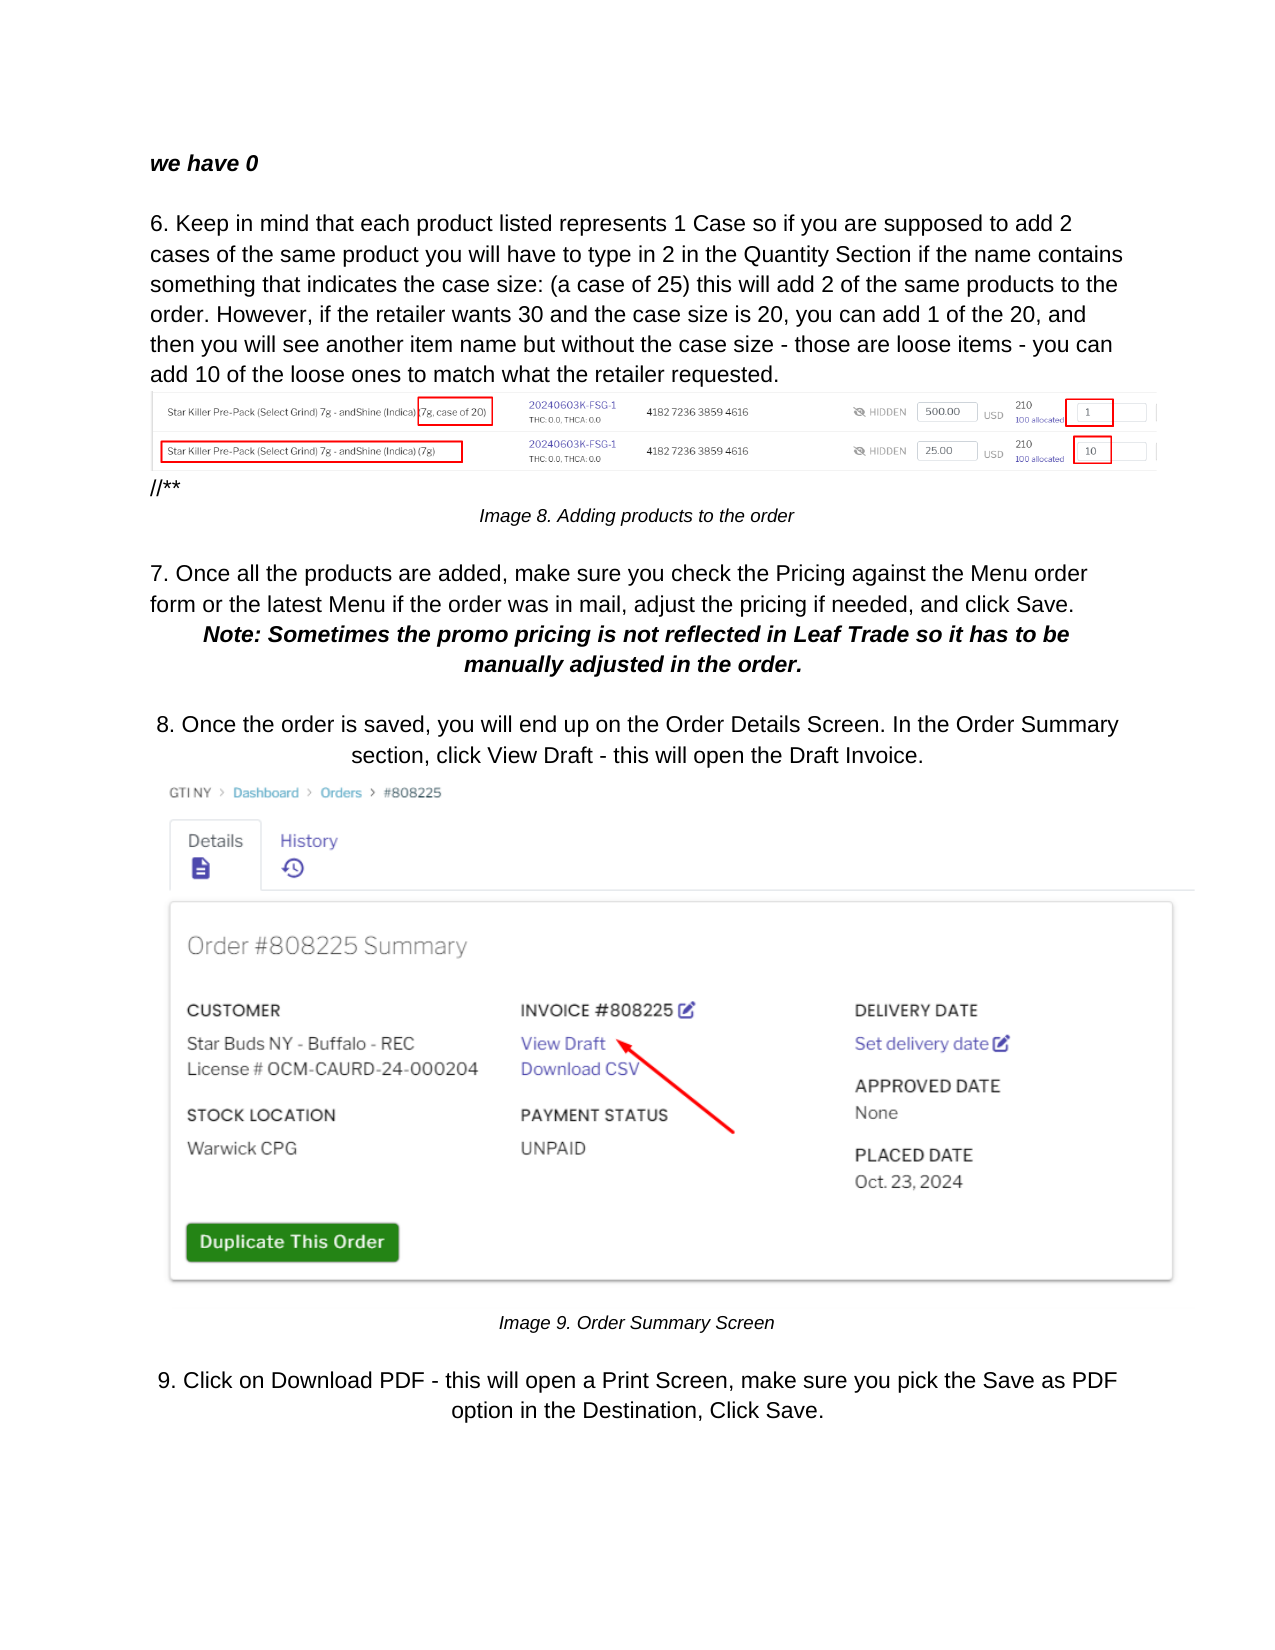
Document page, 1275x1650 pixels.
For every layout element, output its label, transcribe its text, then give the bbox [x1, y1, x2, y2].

text we have 0 [150, 150, 1125, 207]
text Image 8. Adding products to the order [150, 505, 1125, 557]
text 7. Once all the products are added, make sure you check the Pricing against the Menu order form or the latest Menu if the order was in mail, adjust the pricing if needed, and click Save. [150, 560, 1125, 617]
picture [150, 391, 1157, 471]
text //** [150, 474, 1125, 501]
text 9. Click on Download PDF - this will open a Print Screen, make sure you pick the Save as PDF option in the Destination, Click Save. Image 10. Draft Invoice Screen - Download PDF [150, 1337, 1125, 1424]
text 6. Keep in mind that each product listed represents 1 Case so if you are supposed to add 2 cases of the same product you will have to type in 2 in the Quantity Section if the name contains something that indicates the case size: (a case of 25) this will add 2 of the same products to the order. However, if the retailer wants 30 and the case size is 20, you can add 1 of the 20, and then you will see another item name but without the case size - those are loose items - you can add 10 of the loose ones to match what the retailer requested. [150, 210, 1125, 391]
picture [150, 771, 1195, 1309]
text Note: Sometimes the promo pricing is not reflected in Leaf Trade so it has to be manually adjusted in the order. 8. Once the order is saved, you will end up on the Order Details Screen. In the Order Summary section, click View Draft - this will open the Draft Invoice. Image 9. Order Summary Screen [150, 1309, 1125, 1334]
text Note: Sometimes the promo pricing is not reflected in Leaf Trade so it has to be manually adjusted in the order. 8. Once the order is saved, you will end up on the Order Details Screen. In the Order Summary section, click View Draft - this will open the Draft Invoice. Image 9. Order Summary Screen [150, 621, 1125, 771]
